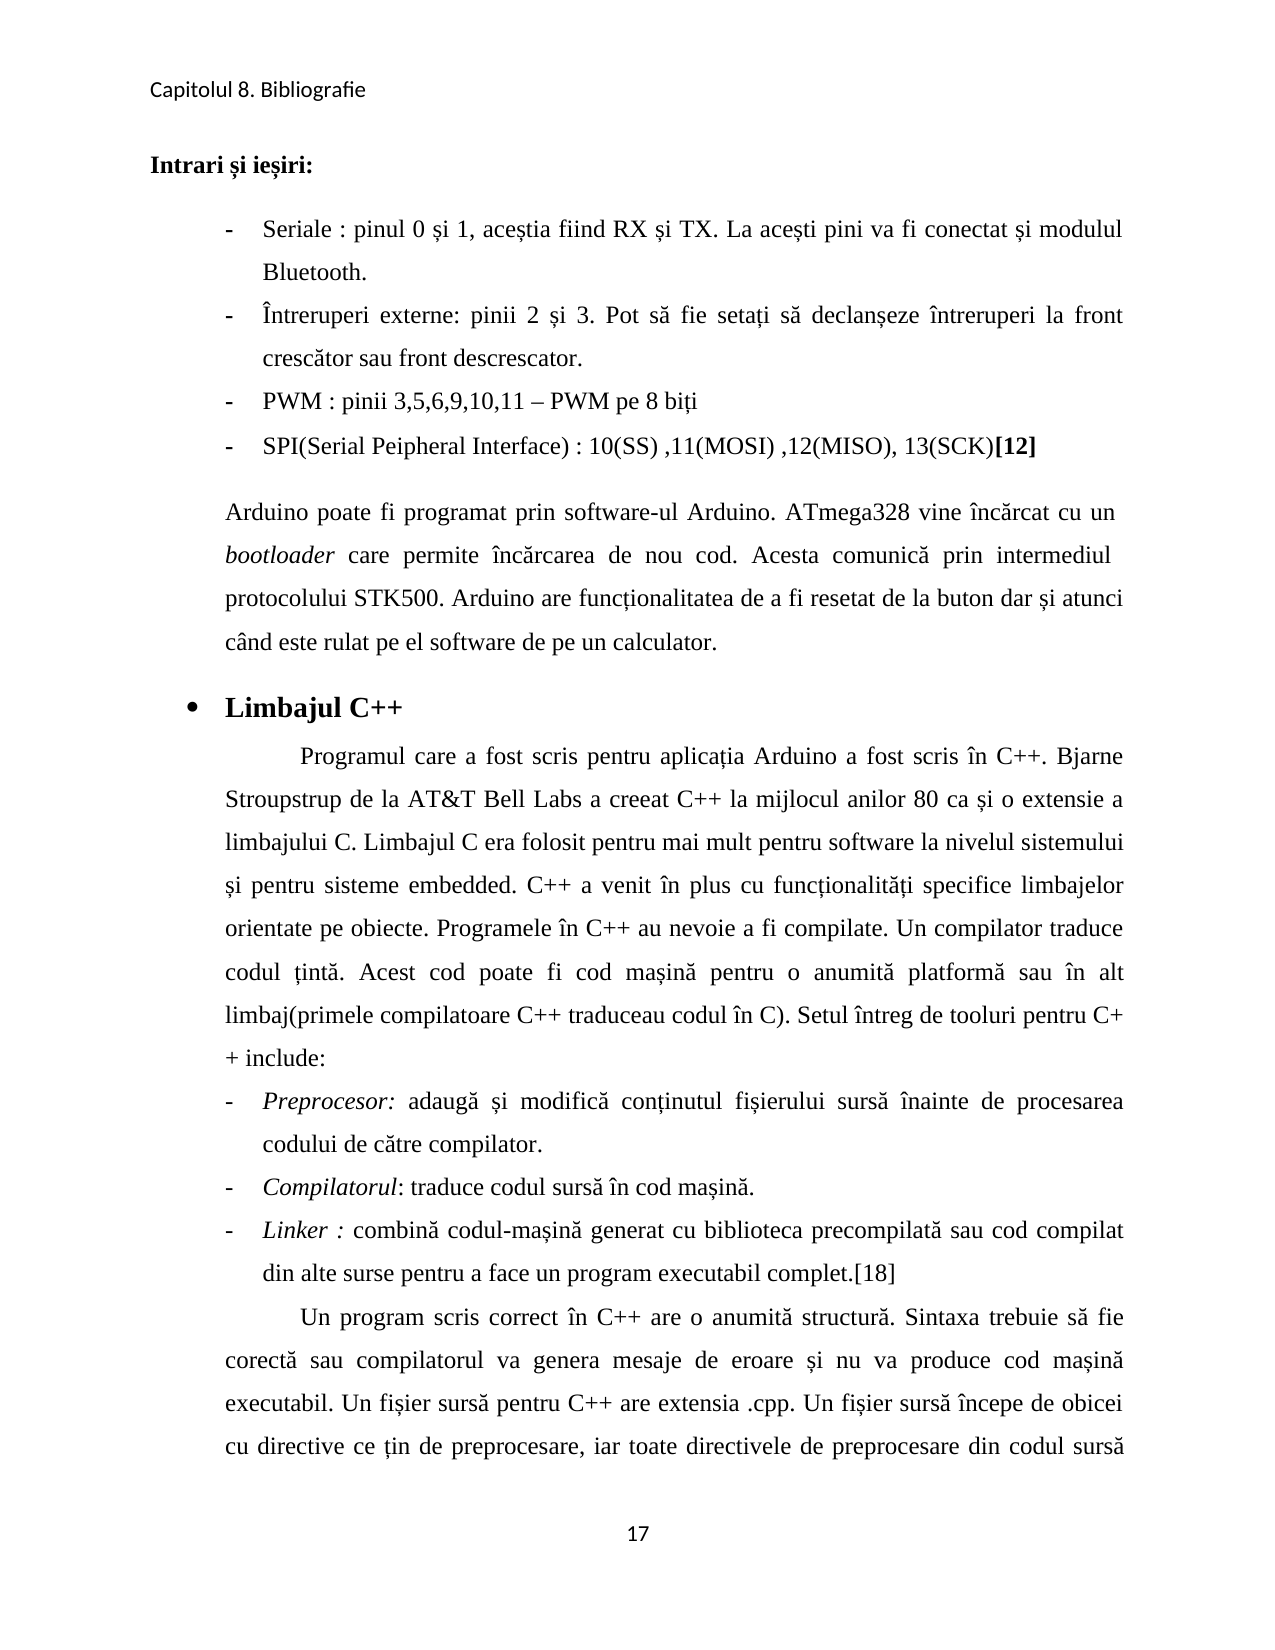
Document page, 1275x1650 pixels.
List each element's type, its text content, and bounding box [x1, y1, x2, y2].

list Compilatorul: traduce codul sursă în cod mașină. [225, 1172, 1125, 1201]
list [225, 1302, 1125, 1460]
list Limbajul C++ [187, 691, 1125, 724]
list PWM : pinii 3,5,6,9,10,11 – PWM pe 8 biți [225, 386, 1125, 415]
list Linker : combină codul-mașină generat cu biblioteca precompilată sau cod compilat din alte surse pentru a face un program executabil complet.[18] [225, 1215, 1125, 1287]
list SPI(Serial Peipheral Interface) : 10(SS) ,11(MOSI) ,12(MISO), 13(SCK)[12] [225, 429, 1125, 461]
list Întreruperi externe: pinii 2 și 3. Pot să fie setați să declanșeze întreruperi la front crescător sau front descrescator. [225, 300, 1125, 372]
text Intrari și ieșiri: [150, 150, 1125, 179]
text Arduino poate fi programat prin software-ul Arduino. ATmega328 vine încărcat cu un bootloader care permite încărcarea de nou cod. Acesta comunică prin intermediul protocolului STK500. Arduino are funcționalitatea de a fi resetat de la buton dar și atunci când este rulat pe el software de pe un calculator. [150, 497, 1125, 655]
list Programul care a fost scris pentru aplicația Arduino a fost scris în C++. Bjarne Stroupstrup de la AT&T Bell Labs a creeat C++ la mijlocul anilor 80 ca și o extensie a limbajului C. Limbajul C era folosit pentru mai mult pentru software la nivelul sistemului și pentru sisteme embedded. C++ a venit în plus cu funcționalități specifice limbajelor orientate pe obiecte. Programele în C++ au nevoie a fi compilate. Un compilator traduce codul țintă. Acest cod poate fi cod mașină pentru o anumită platformă sau în alt limbaj(primele compilatoare C++ traduceau codul în C). Setul întreg de tooluri pentru C++ include: [225, 741, 1125, 1072]
list Preprocesor: adaugă și modifică conținutul fișierului sursă înainte de procesarea codului de către compilator. [225, 1086, 1125, 1158]
list Seriale : pinul 0 și 1, aceștia fiind RX și TX. La acești pini va fi conectat și modulul Bluetooth. [225, 214, 1125, 286]
